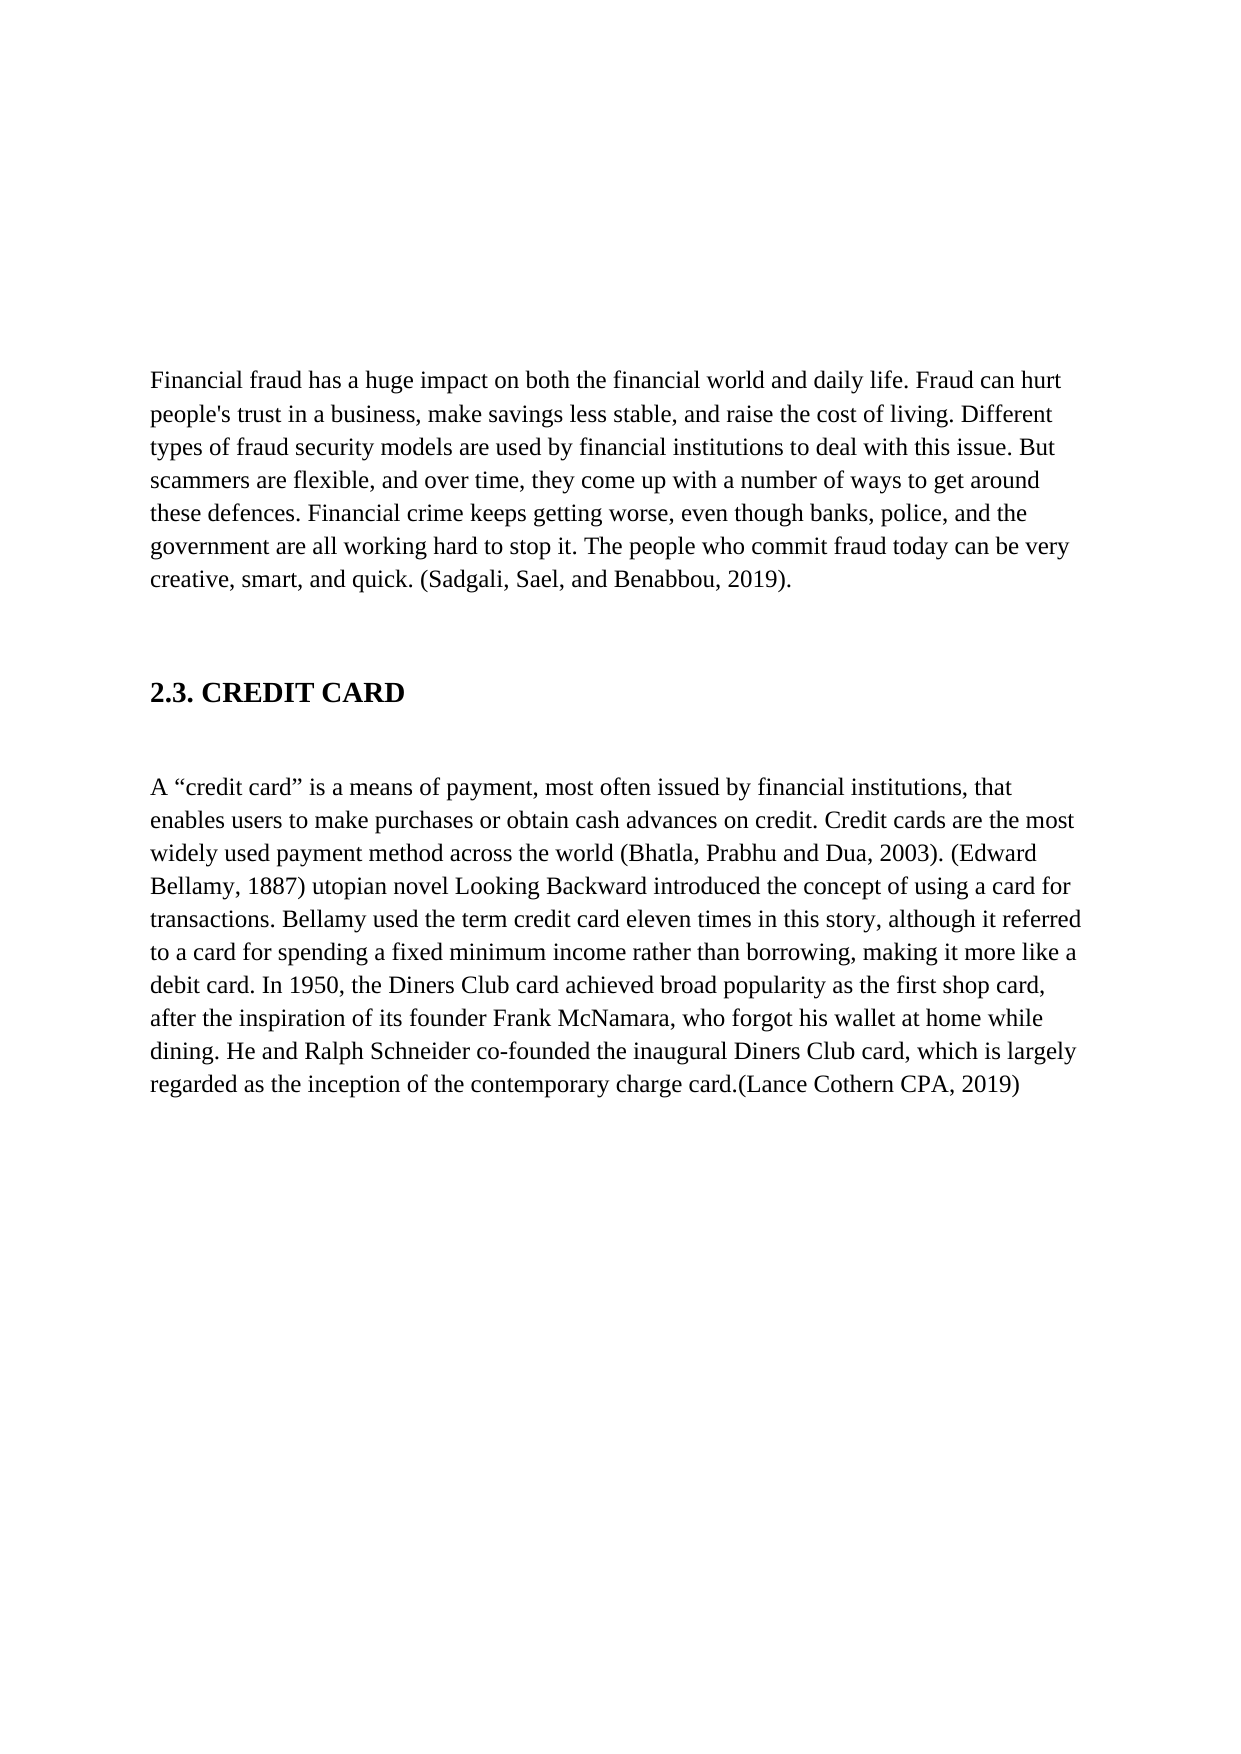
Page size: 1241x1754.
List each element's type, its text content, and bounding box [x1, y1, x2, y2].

text Financial fraud has a huge impact on both the financial world and daily life. Fraud can hurt people's trust in a business, make savings less stable, and raise the cost of living. Different types of fraud security models are used by financial institutions to deal with this issue. But scammers are flexible, and over time, they come up with a number of ways to get around these defences. Financial crime keeps getting worse, even though banks, police, and the government are all working hard to stop it. The people who commit fraud today can be very creative, smart, and quick. (Sadgali, Sael, and Benabbou, 2019). [150, 366, 1090, 592]
text A “credit card” is a means of payment, most often issued by financial institutions, that enables users to make purchases or obtain cash advances on credit. Credit cards are the most widely used payment method across the world (Bhatla, Prabhu and Dua, 2003). (Edward Bellamy, 1887) utopian novel Looking Backward introduced the concept of using a card for transactions. Bellamy used the term credit card eleven times in this story, although it referred to a card for spending a fixed minimum income rather than borrowing, making it more like a debit card. In 1950, the Diners Club card achieved broad popularity as the first shop card, after the inspiration of its founder Frank McNamara, who forgot his wallet at home while dining. He and Ralph Schneider co-founded the inaugural Diners Club card, which is largely regarded as the inception of the contemporary charge card.(Lance Cothern CPA, 2019) [150, 772, 1090, 1098]
subtitle 2.3. CREDIT CARD [150, 676, 1090, 709]
